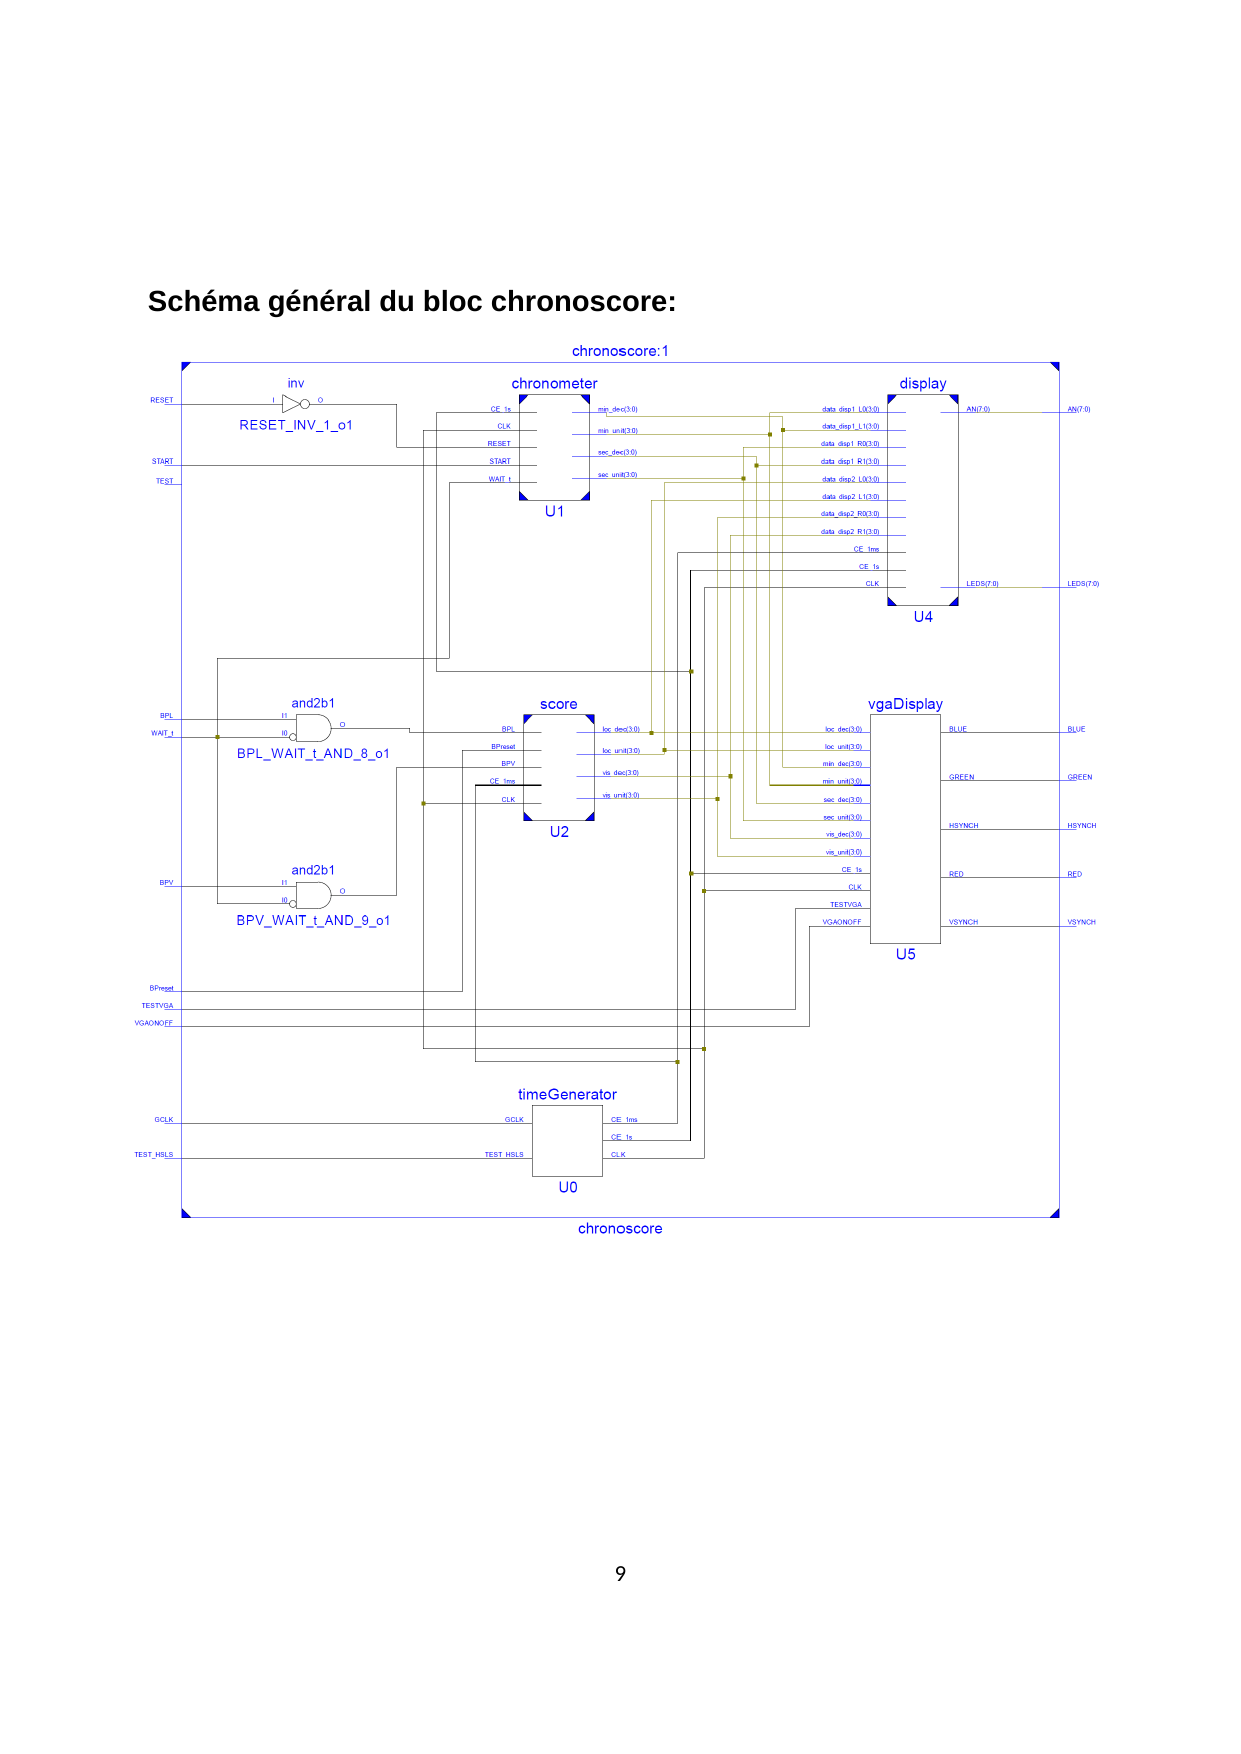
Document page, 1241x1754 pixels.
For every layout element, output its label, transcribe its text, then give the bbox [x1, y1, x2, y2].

subtitle Schéma général du bloc chronoscore: [148, 284, 1093, 318]
picture [132, 333, 1109, 1239]
